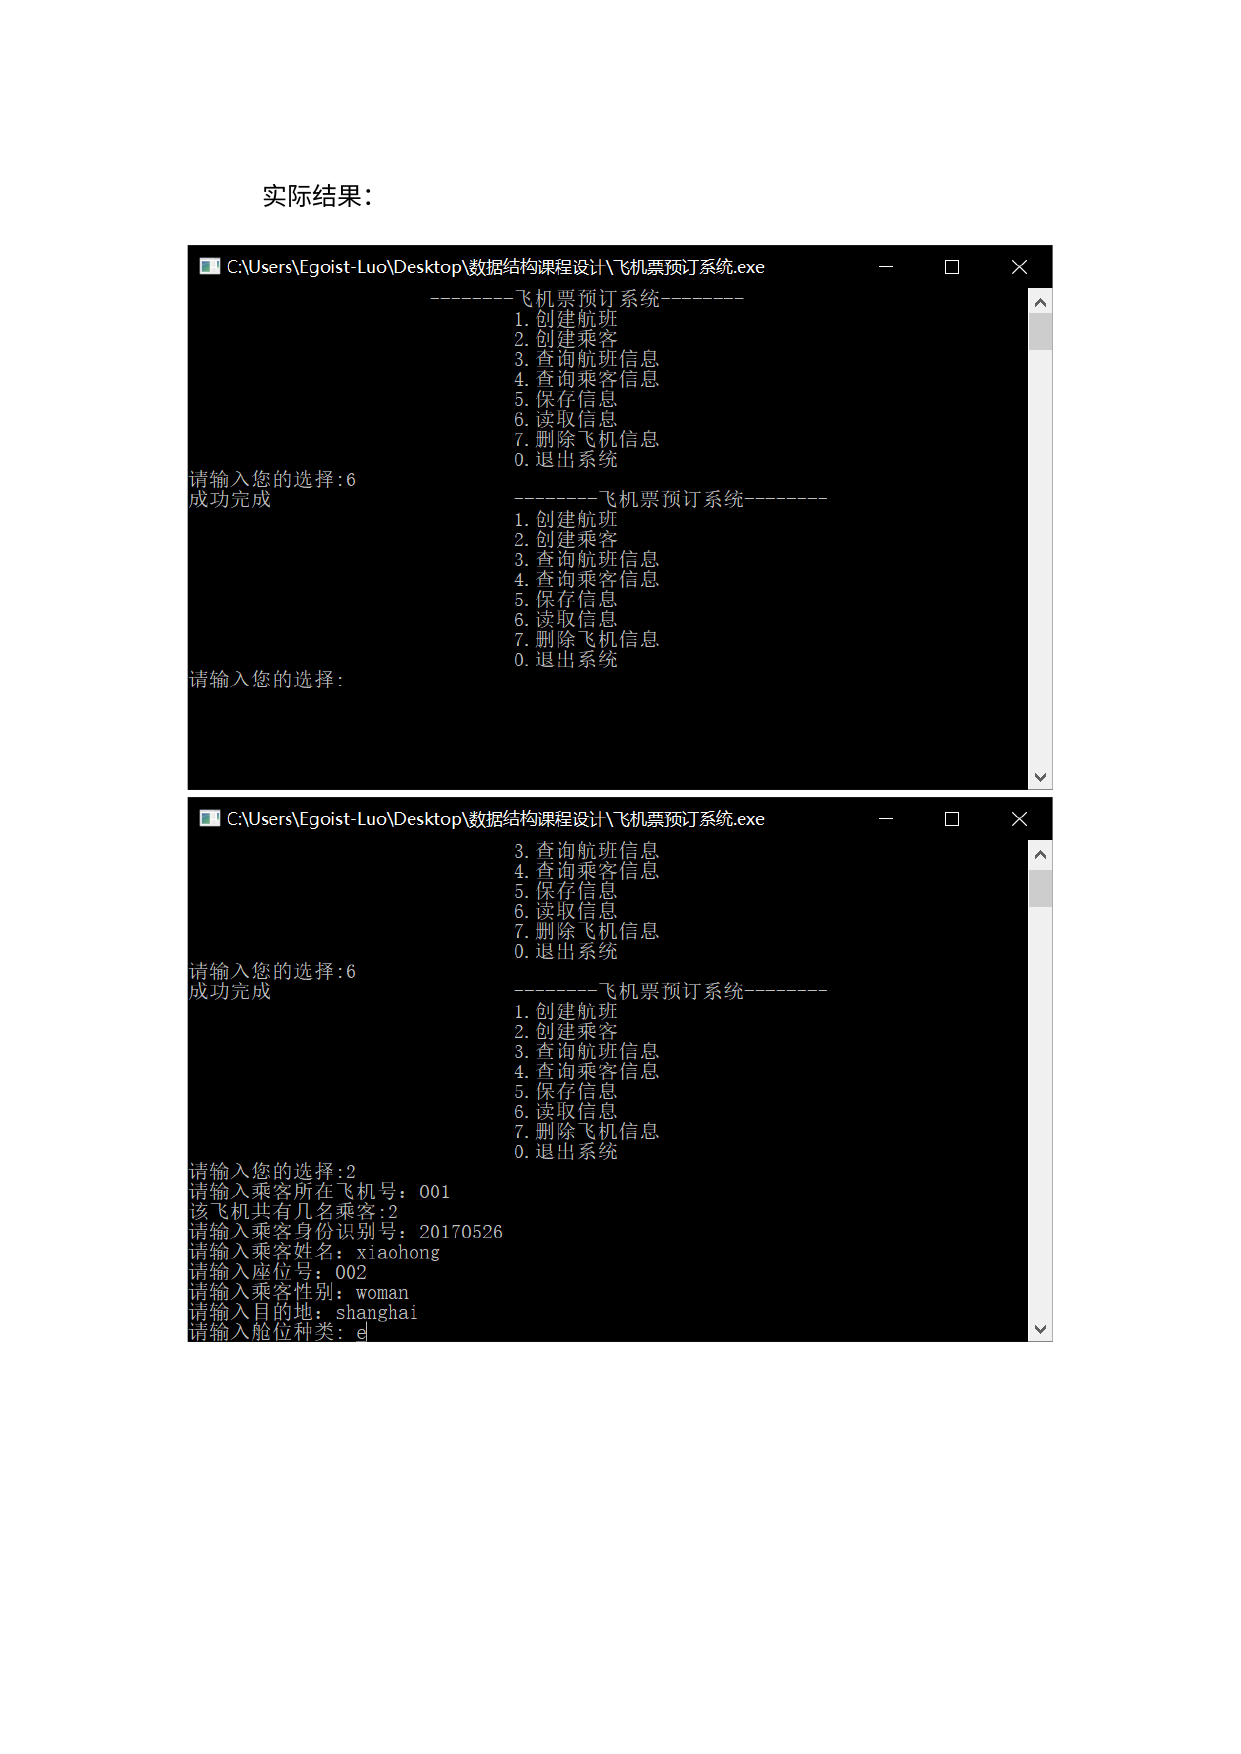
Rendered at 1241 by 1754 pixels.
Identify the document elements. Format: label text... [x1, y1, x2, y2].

text 实际结果： [187, 162, 1053, 227]
picture [187, 797, 1053, 1342]
picture [187, 245, 1053, 790]
